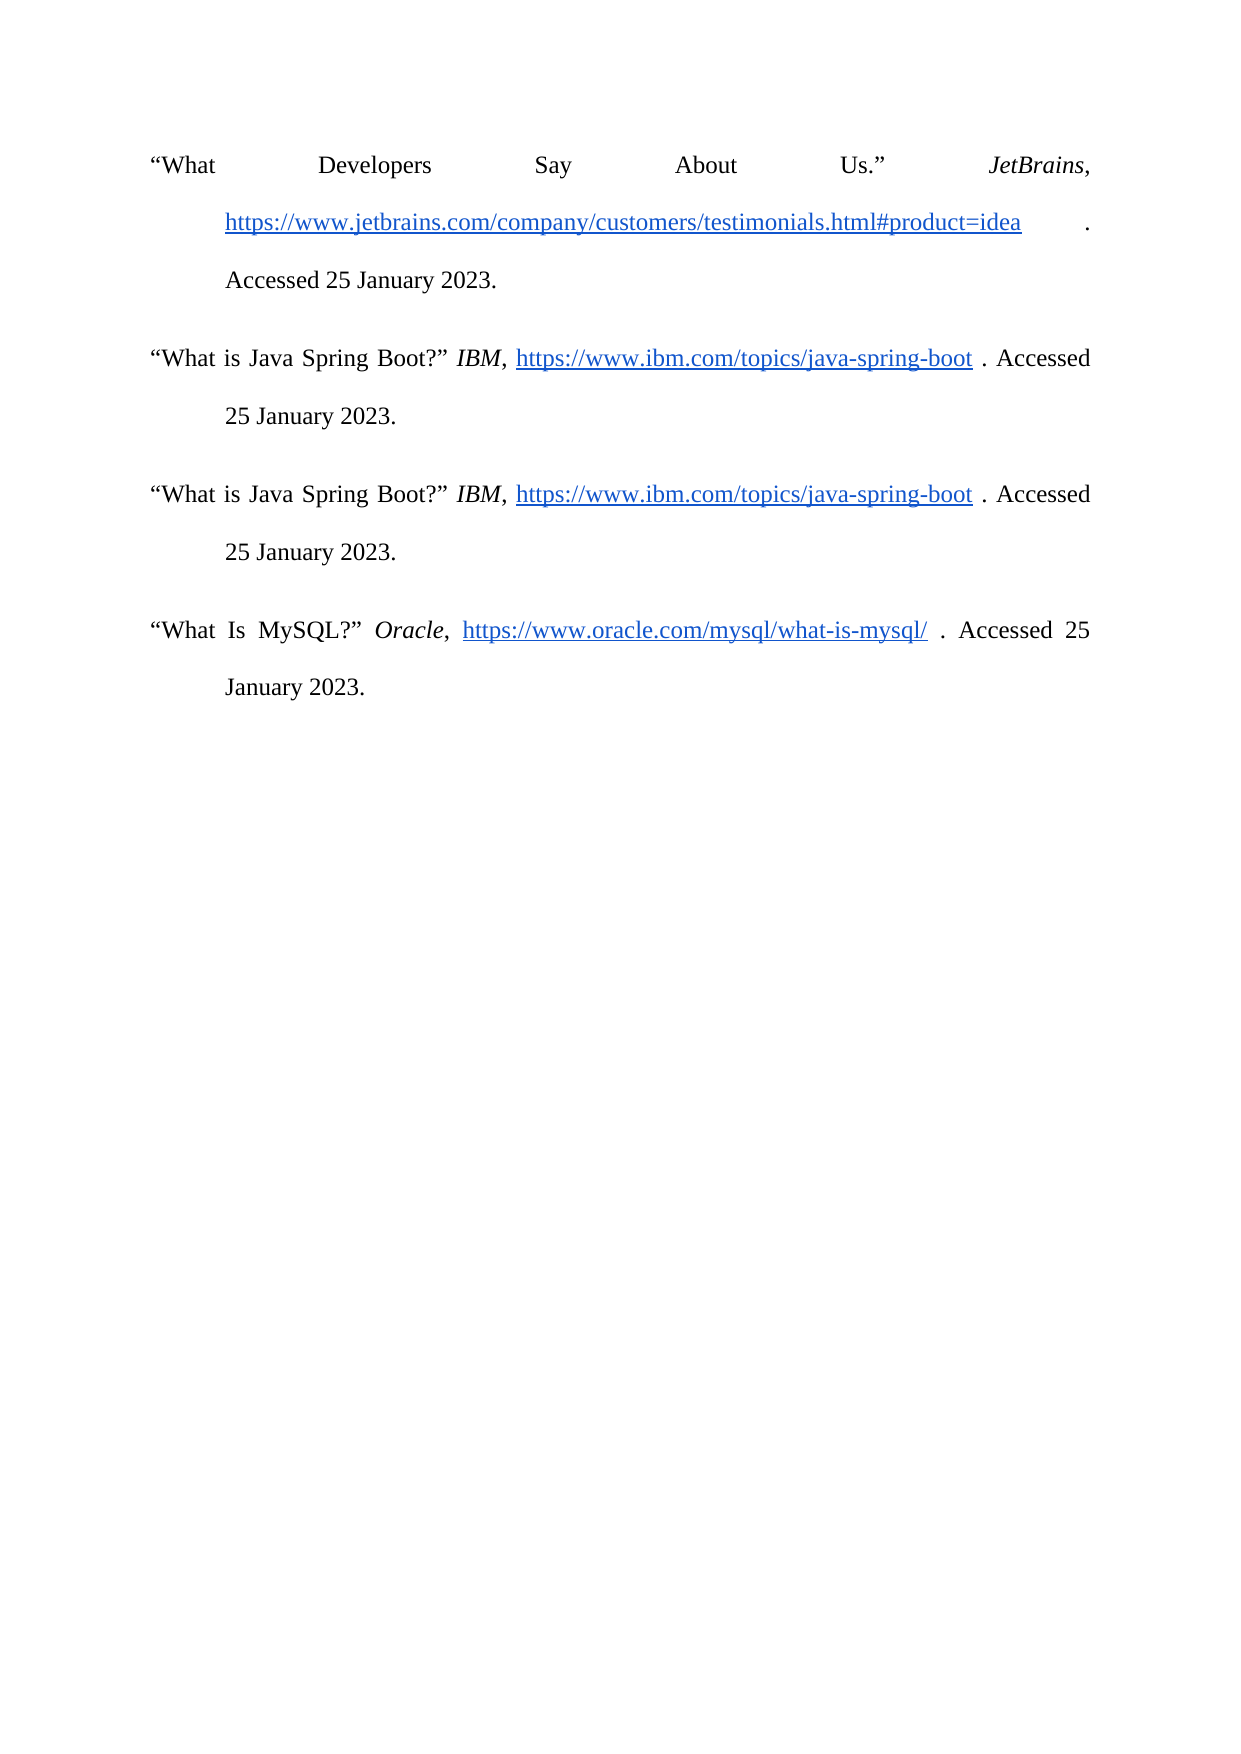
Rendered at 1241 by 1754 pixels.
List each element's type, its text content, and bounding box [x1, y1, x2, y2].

text “What Is MySQL?” Oracle, https://www.oracle.com/mysql/what-is-mysql/ . Accessed 25 January 2023. [150, 615, 1090, 701]
text “What is Java Spring Boot?” IBM, https://www.ibm.com/topics/java-spring-boot . Accessed 25 January 2023. [150, 343, 1090, 429]
text “What Developers Say About Us.” JetBrains, https://www.jetbrains.com/company/customers/testimonials.html#product=idea . Accessed 25 January 2023. [150, 150, 1090, 294]
text “What is Java Spring Boot?” IBM, https://www.ibm.com/topics/java-spring-boot . Accessed 25 January 2023. [150, 479, 1090, 565]
